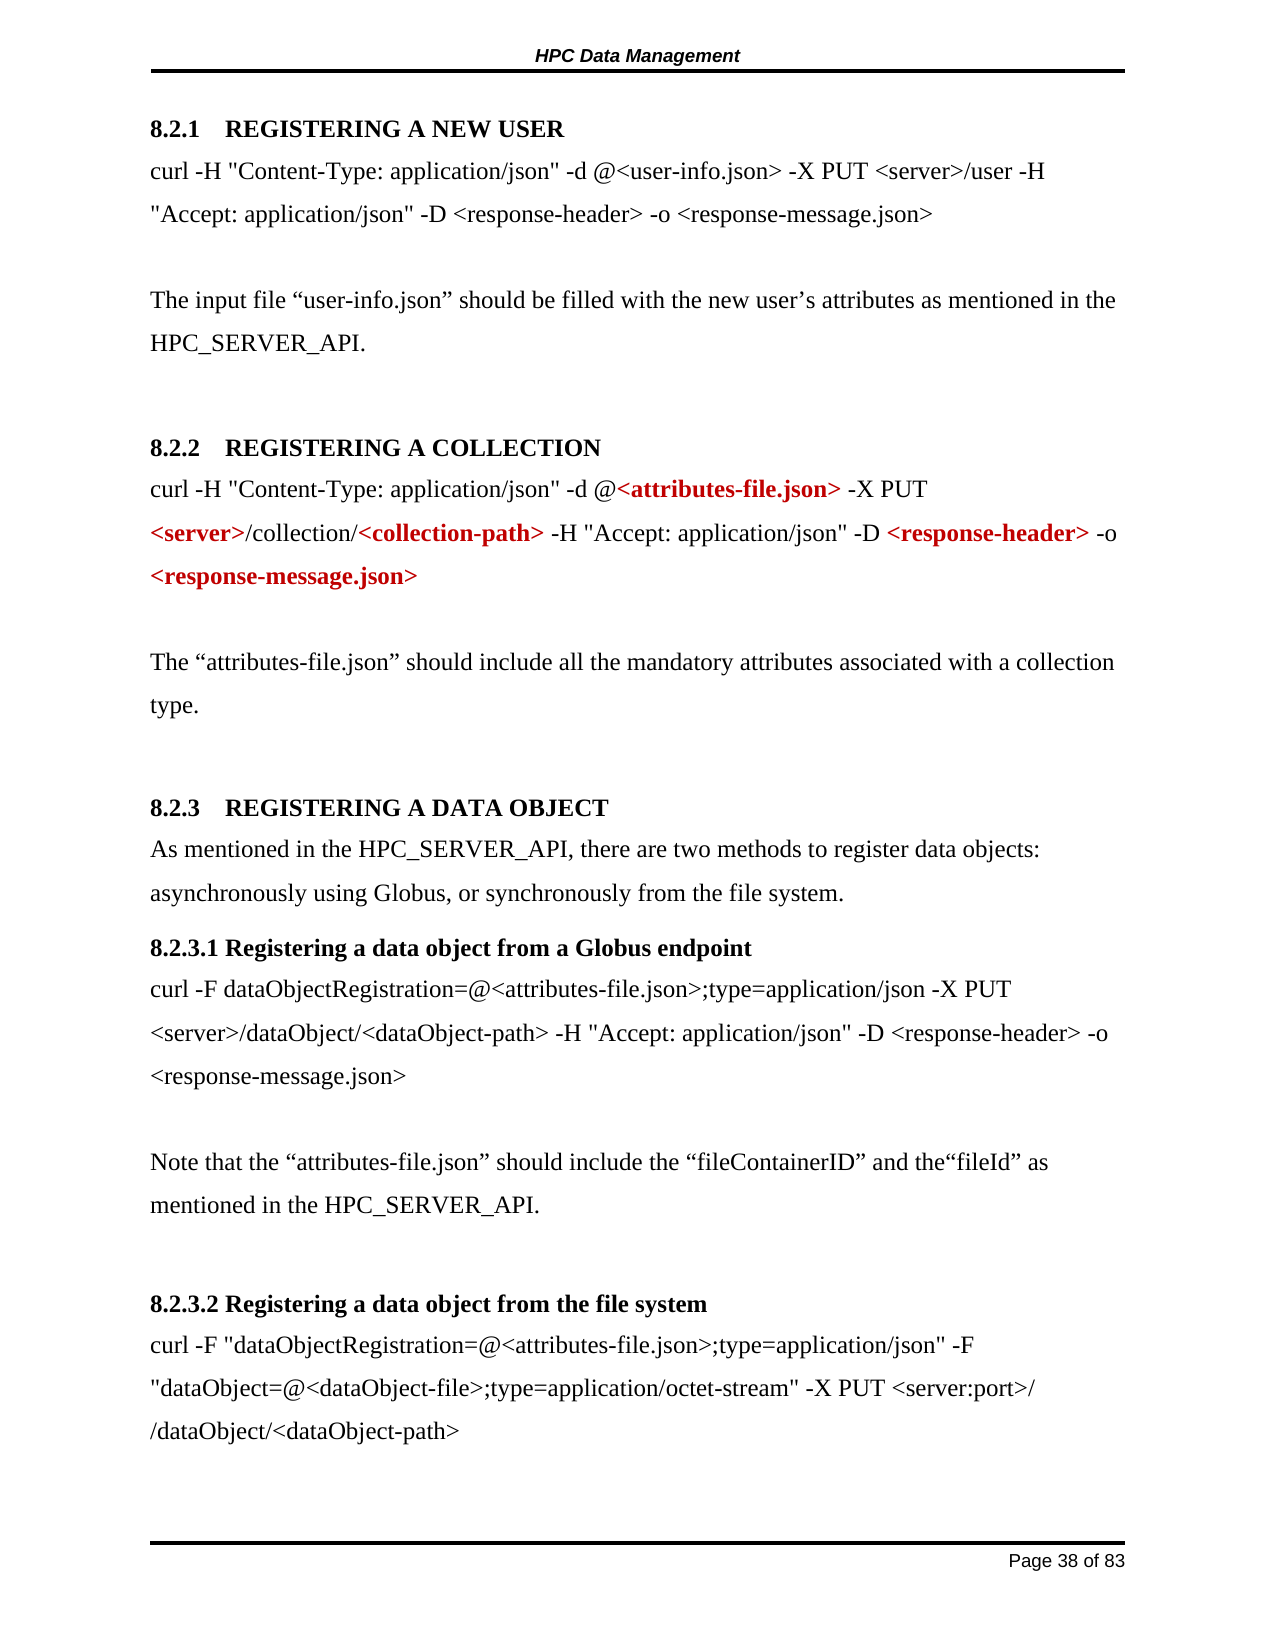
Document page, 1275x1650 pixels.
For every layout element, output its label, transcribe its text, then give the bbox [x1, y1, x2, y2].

subtitle curl -H "Content-Type: application/json" -d @<user-info.json> -X PUT <server>/user -H "Accept: application/json" -D <response-header> -o <response-message.json> The input file “user-info.json” should be filled with the new user’s attributes as mentioned in the HPC_SERVER_API. [150, 156, 1125, 400]
subtitle Registering a data object from the file system [150, 1289, 1125, 1318]
subtitle Registering a data object [150, 793, 1125, 822]
subtitle curl -F dataObjectRegistration=@<attributes-file.json>;type=application/json -X PUT <server>/dataObject/<dataObject-path> -H "Accept: application/json" -D <response-header> -o <response-message.json> Note that the “attributes-file.json” should include the “fileContainerID” and the“fileId” as mentioned in the HPC_SERVER_API. [150, 974, 1125, 1262]
subtitle Registering a new user [150, 114, 1125, 143]
subtitle curl -H "Content-Type: application/json" -d @<attributes-file.json> -X PUT <server>/collection/<collection-path> -H "Accept: application/json" -D <response-header> -o <response-message.json> The “attributes-file.json” should include all the mandatory attributes associated with a collection type. [150, 474, 1125, 719]
subtitle Registering a collection [150, 433, 1125, 462]
subtitle As mentioned in the HPC_SERVER_API, there are two methods to register data objects: asynchronously using Globus, or synchronously from the file system. [150, 834, 1125, 906]
subtitle curl -F "dataObjectRegistration=@<attributes-file.json>;type=application/json" -F "dataObject=@<dataObject-file>;type=application/octet-stream" -X PUT <server:port>/ /dataObject/<dataObject-path> [150, 1330, 1125, 1445]
subtitle Registering a data object from a Globus endpoint [150, 933, 1125, 962]
